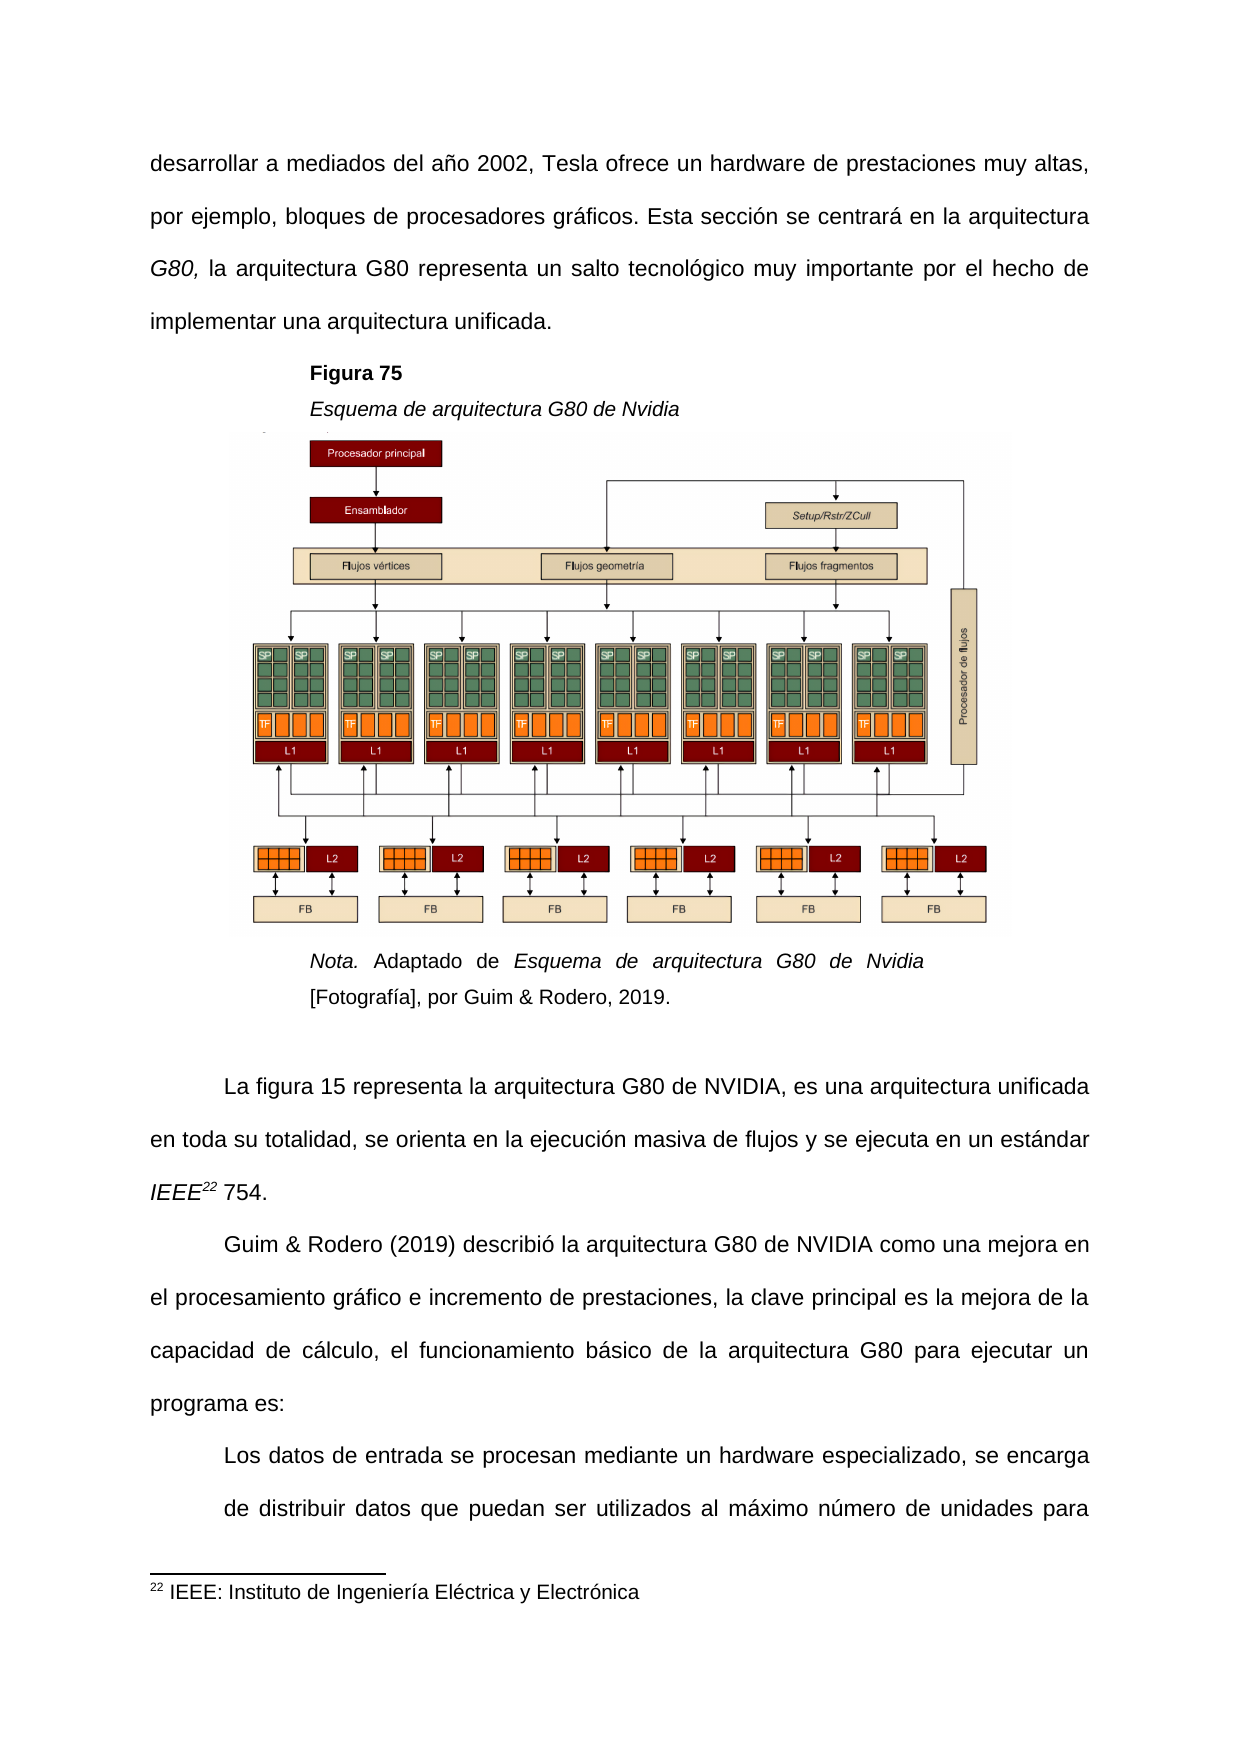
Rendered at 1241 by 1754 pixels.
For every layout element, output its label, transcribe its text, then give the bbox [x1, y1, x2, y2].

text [224, 1442, 1090, 1521]
text Esquema de arquitectura G80 de Nvidia [309, 397, 1090, 421]
picture [228, 432, 1012, 937]
text Nota. Adaptado de Esquema de arquitectura G80 de Nvidia [Fotografía], por Guim & Rodero, 2019. [309, 949, 925, 1008]
text Guim & Rodero (2019) describió la arquitectura G80 de NVIDIA como una mejora en el procesamiento gráfico e incremento de prestaciones, la clave principal es la mejora de la capacidad de cálculo, el funcionamiento básico de la arquitectura G80 para ejecutar un programa es: [150, 1231, 1090, 1416]
text La figura 15 representa la arquitectura G80 de NVIDIA, es una arquitectura unificada en toda su totalidad, se orienta en la ejecución masiva de flujos y se ejecuta en un estándar IEEE 754. [150, 1073, 1090, 1205]
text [150, 150, 1090, 334]
